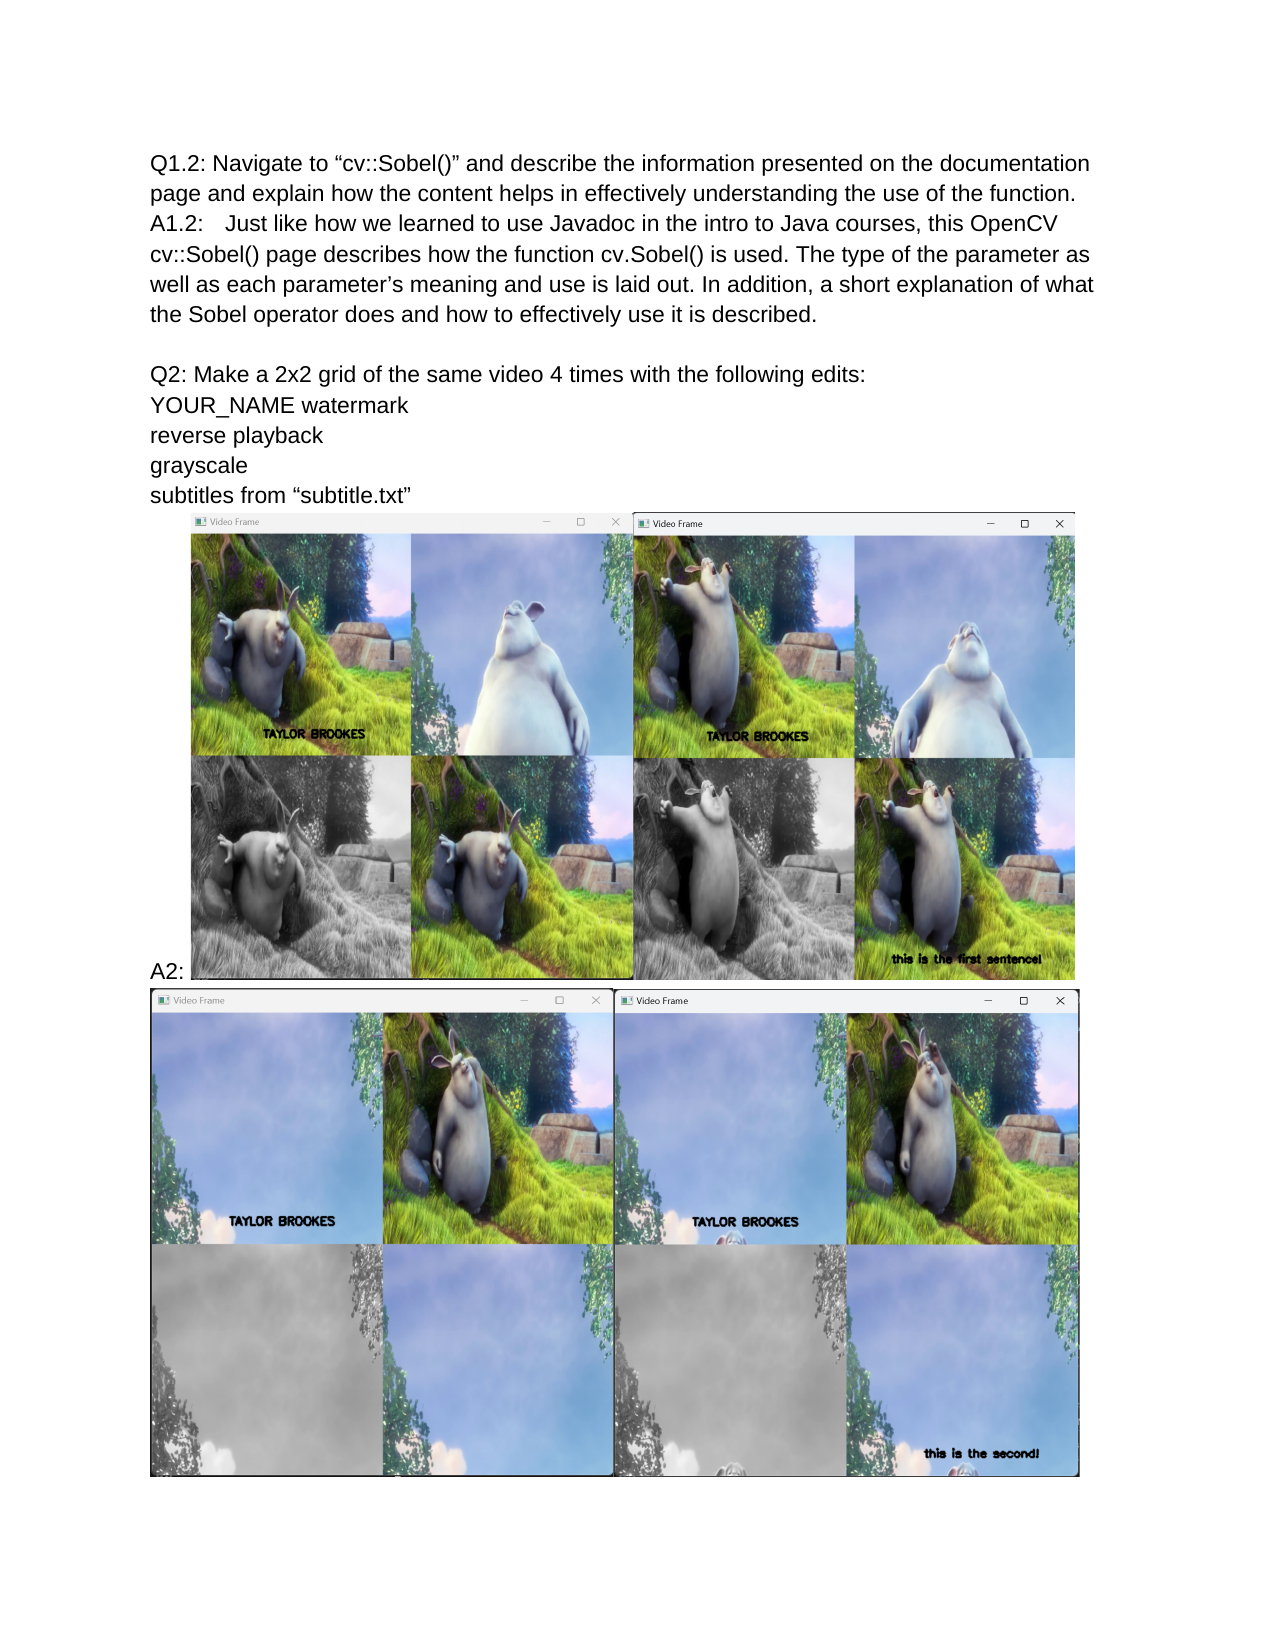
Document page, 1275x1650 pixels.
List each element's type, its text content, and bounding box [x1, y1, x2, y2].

text grayscale [150, 452, 1125, 478]
picture [150, 988, 1080, 1477]
text subtitles from “subtitle.txt” [150, 482, 1125, 509]
text A1.2: Just like how we learned to use Javadoc in the intro to Java courses, this OpenCV cv::Sobel() page describes how the function cv.Sobel() is used. The type of the parameter as well as each parameter’s meaning and use is laid out. In addition, a short explanation of what the Sobel operator does and how to effectively use it is described. [150, 210, 1125, 327]
text Q2: Make a 2x2 grid of the same video 4 times with the following edits: [150, 361, 1125, 388]
text reverse playback [150, 422, 1125, 448]
picture [190, 512, 1075, 980]
text YOUR_NAME watermark [150, 392, 1125, 418]
text Q1.2: Navigate to “cv::Sobel()” and describe the information presented on the documentation page and explain how the content helps in effectively understanding the use of the function. [150, 150, 1125, 207]
